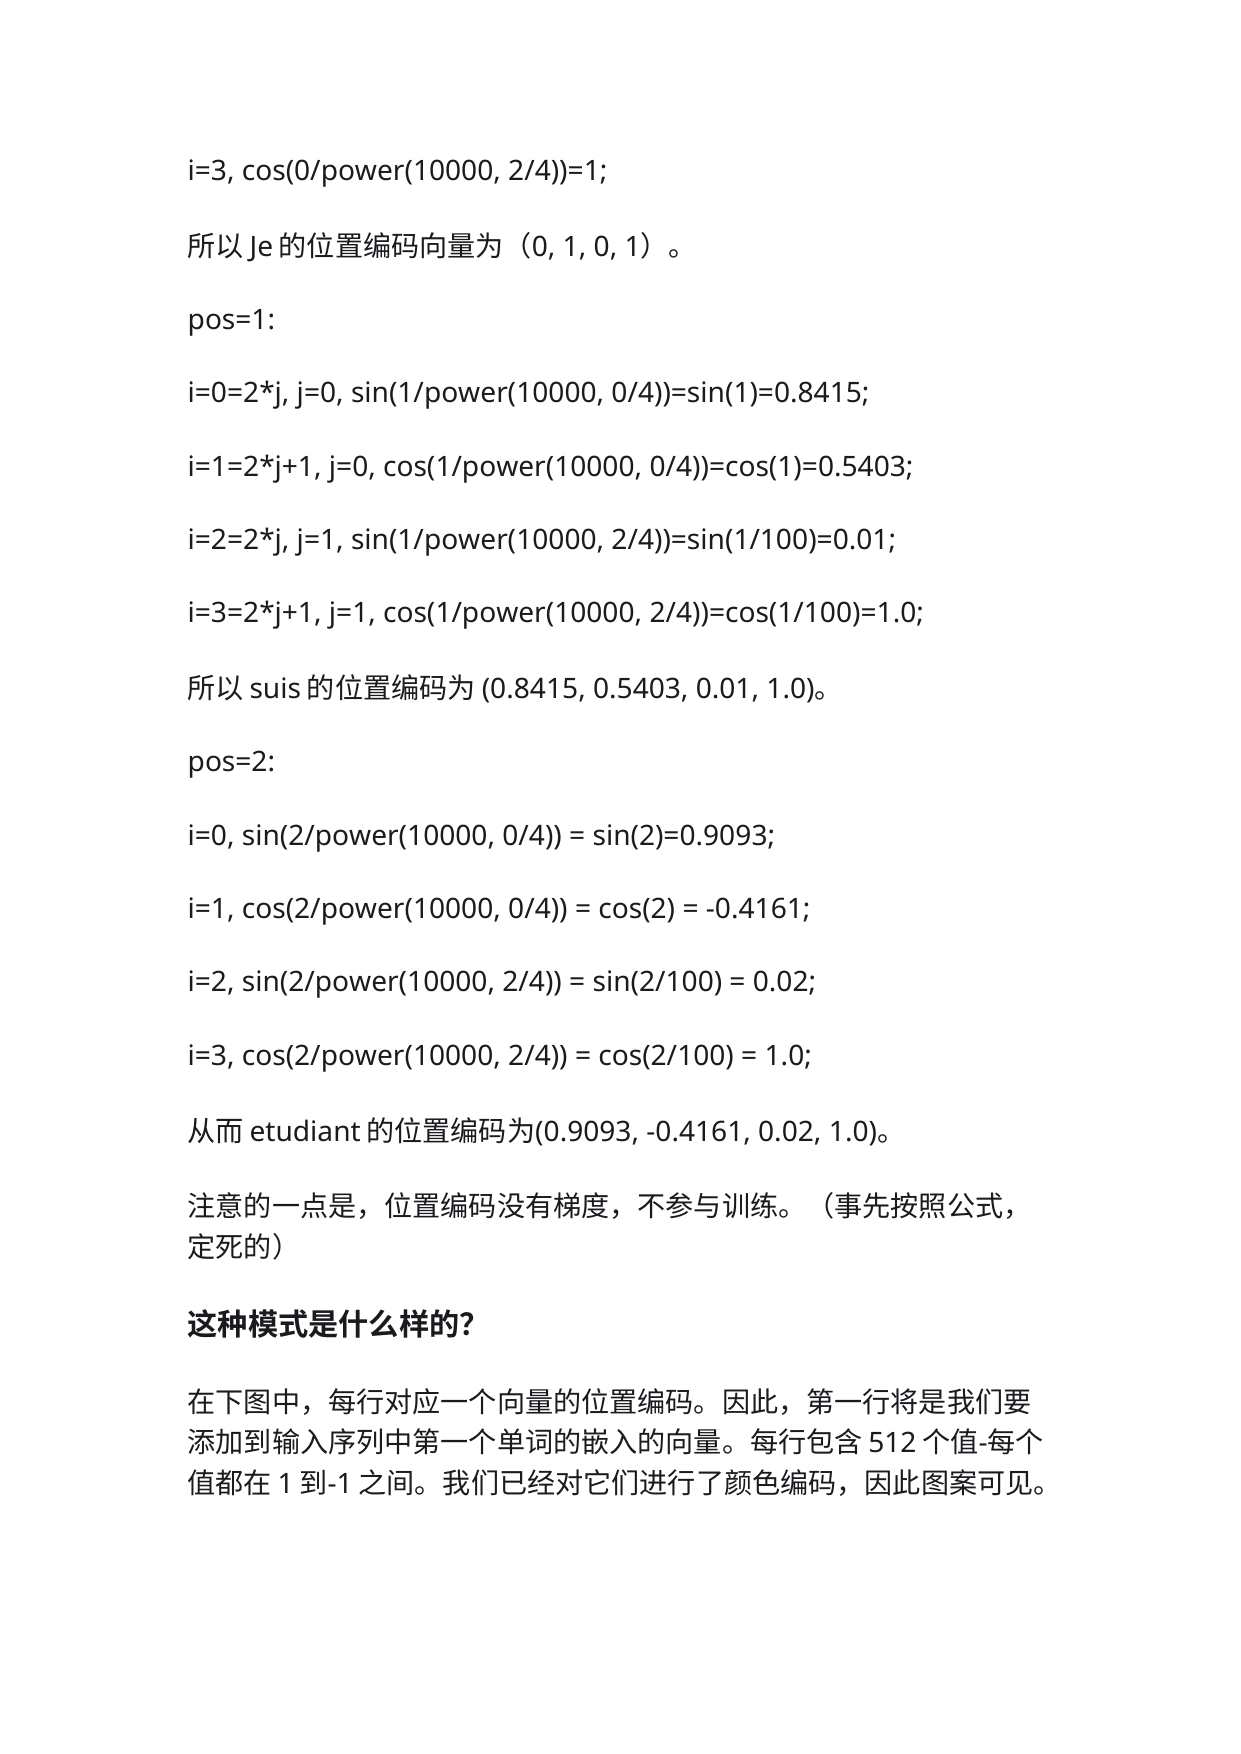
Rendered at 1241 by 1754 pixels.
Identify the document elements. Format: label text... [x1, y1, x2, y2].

text 注意的一点是，位置编码没有梯度，不参与训练。（事先按照公式，定死的） [187, 1184, 1053, 1266]
text i=1, cos(2/power(10000, 0/4)) = cos(2) = -0.4161; [187, 888, 1053, 927]
text i=1=2*j+1, j=0, cos(1/power(10000, 0/4))=cos(1)=0.5403; [187, 446, 1053, 484]
text 这种模式是什么样的？ [187, 1301, 1053, 1344]
text i=3=2*j+1, j=1, cos(1/power(10000, 2/4))=cos(1/100)=1.0; [187, 592, 1053, 631]
text i=0=2*j, j=0, sin(1/power(10000, 0/4))=sin(1)=0.8415; [187, 372, 1053, 411]
text i=3, cos(2/power(10000, 2/4)) = cos(2/100) = 1.0; [187, 1035, 1053, 1073]
text 在下图中，每行对应一个向量的位置编码。因此，第一行将是我们要添加到输入序列中第一个单词的嵌入的向量。每行包含512个值-每个值都在1到-1之间。我们已经对它们进行了颜色编码，因此图案可见。 [187, 1379, 1053, 1502]
text i=2=2*j, j=1, sin(1/power(10000, 2/4))=sin(1/100)=0.01; [187, 519, 1053, 557]
text i=3, cos(0/power(10000, 2/4))=1; [187, 150, 1053, 188]
text i=2, sin(2/power(10000, 2/4)) = sin(2/100) = 0.02; [187, 962, 1053, 1000]
text 所以Je的位置编码向量为（0, 1, 0, 1）。 [187, 223, 1053, 264]
text 所以suis的位置编码为 (0.8415, 0.5403, 0.01, 1.0)。 [187, 666, 1053, 707]
text 从而etudiant的位置编码为(0.9093, -0.4161, 0.02, 1.0)。 [187, 1108, 1053, 1149]
text pos=2: [187, 742, 1053, 780]
text pos=1: [187, 299, 1053, 337]
text i=0, sin(2/power(10000, 0/4)) = sin(2)=0.9093; [187, 815, 1053, 853]
